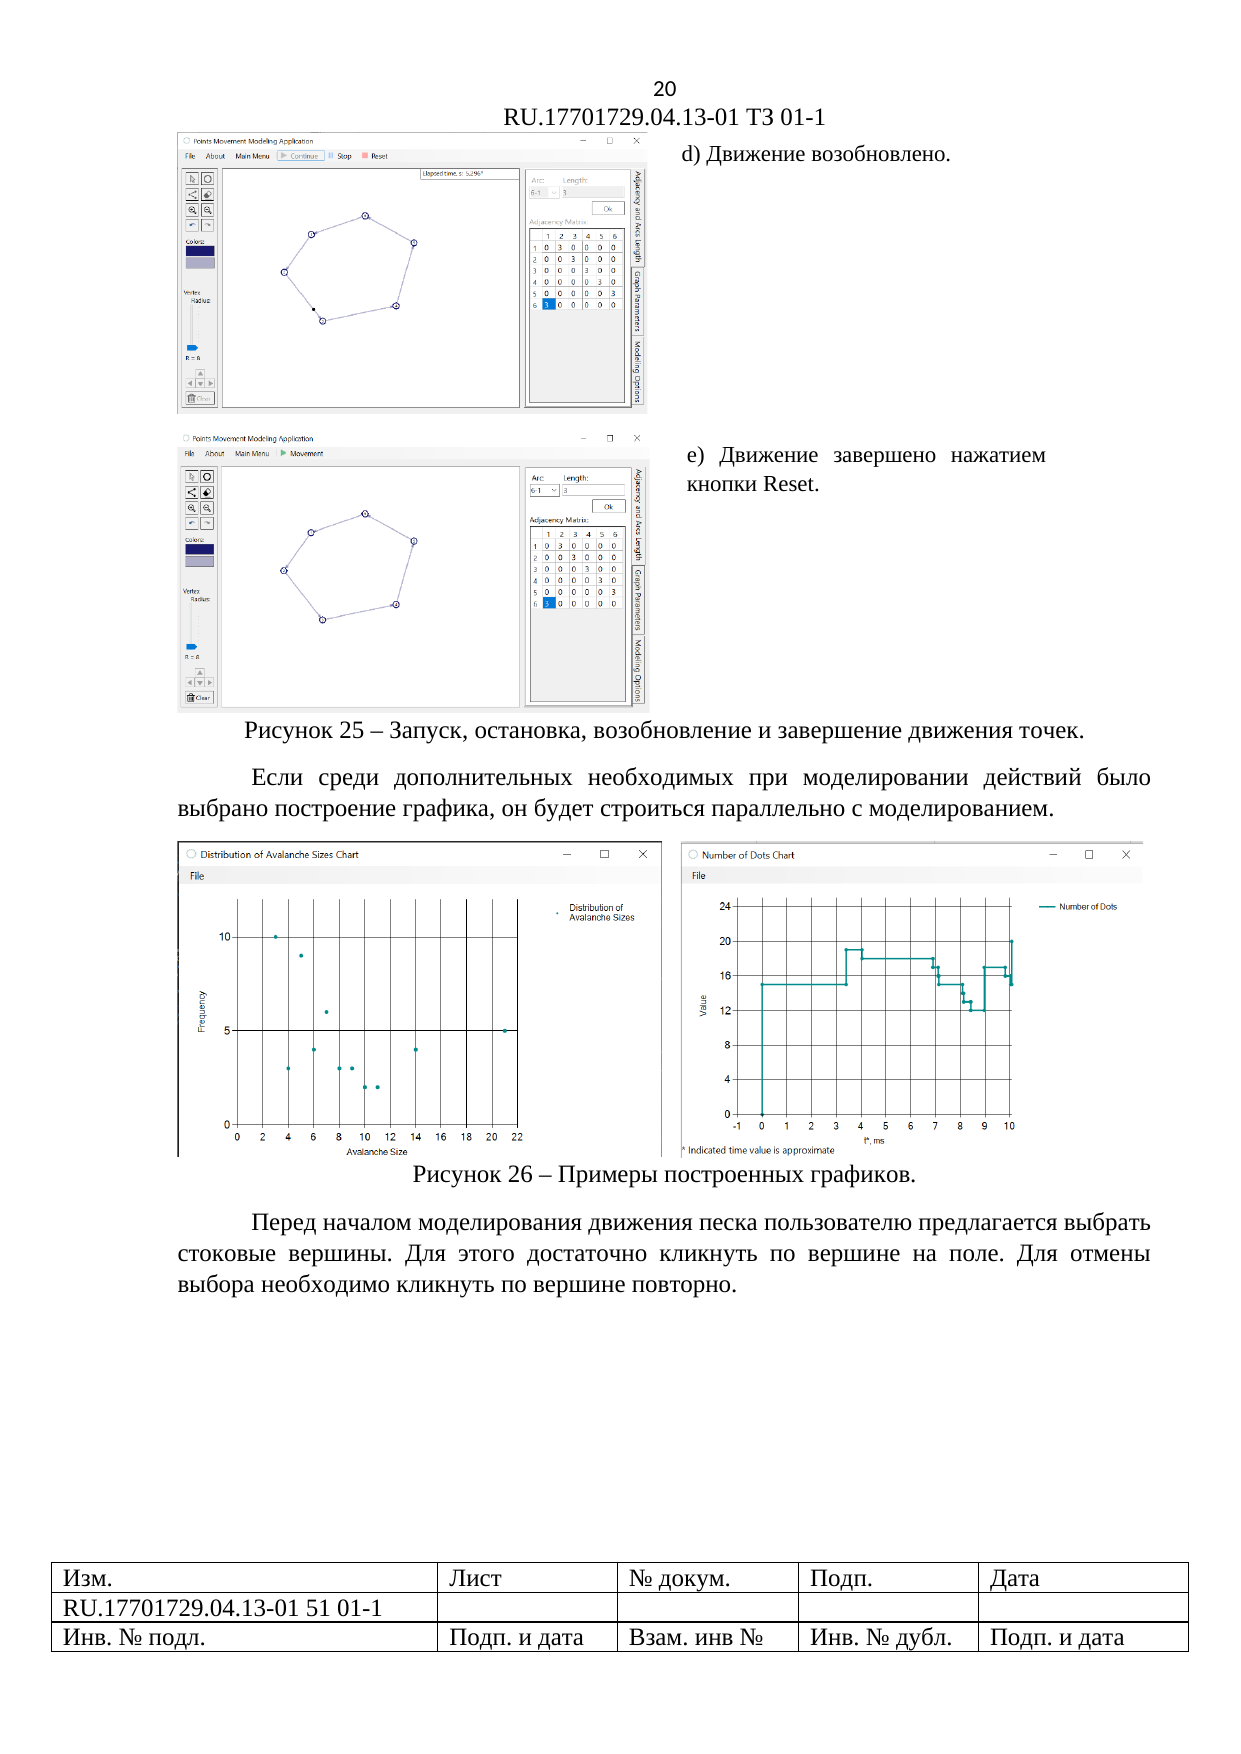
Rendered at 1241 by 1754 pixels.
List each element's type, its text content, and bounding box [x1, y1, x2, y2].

picture [177, 132, 648, 414]
picture [177, 841, 662, 1157]
text Рисунок 26 – Примеры построенных графиков. [177, 1159, 1152, 1188]
picture [680, 841, 1144, 1158]
text Рисунок 25 – Запуск, остановка, возобновление и завершение движения точек. [177, 715, 1152, 743]
picture [177, 432, 650, 713]
text Перед началом моделирования движения песка пользователю предлагается выбрать стоковые вершины. Для этого достаточно кликнуть по вершине на поле. Для отмены выбора необходимо кликнуть по вершине повторно. [177, 1207, 1152, 1298]
text Если среди дополнительных необходимых при моделировании действий было выбрано построение графика, он будет строиться параллельно с моделированием. [177, 762, 1152, 822]
